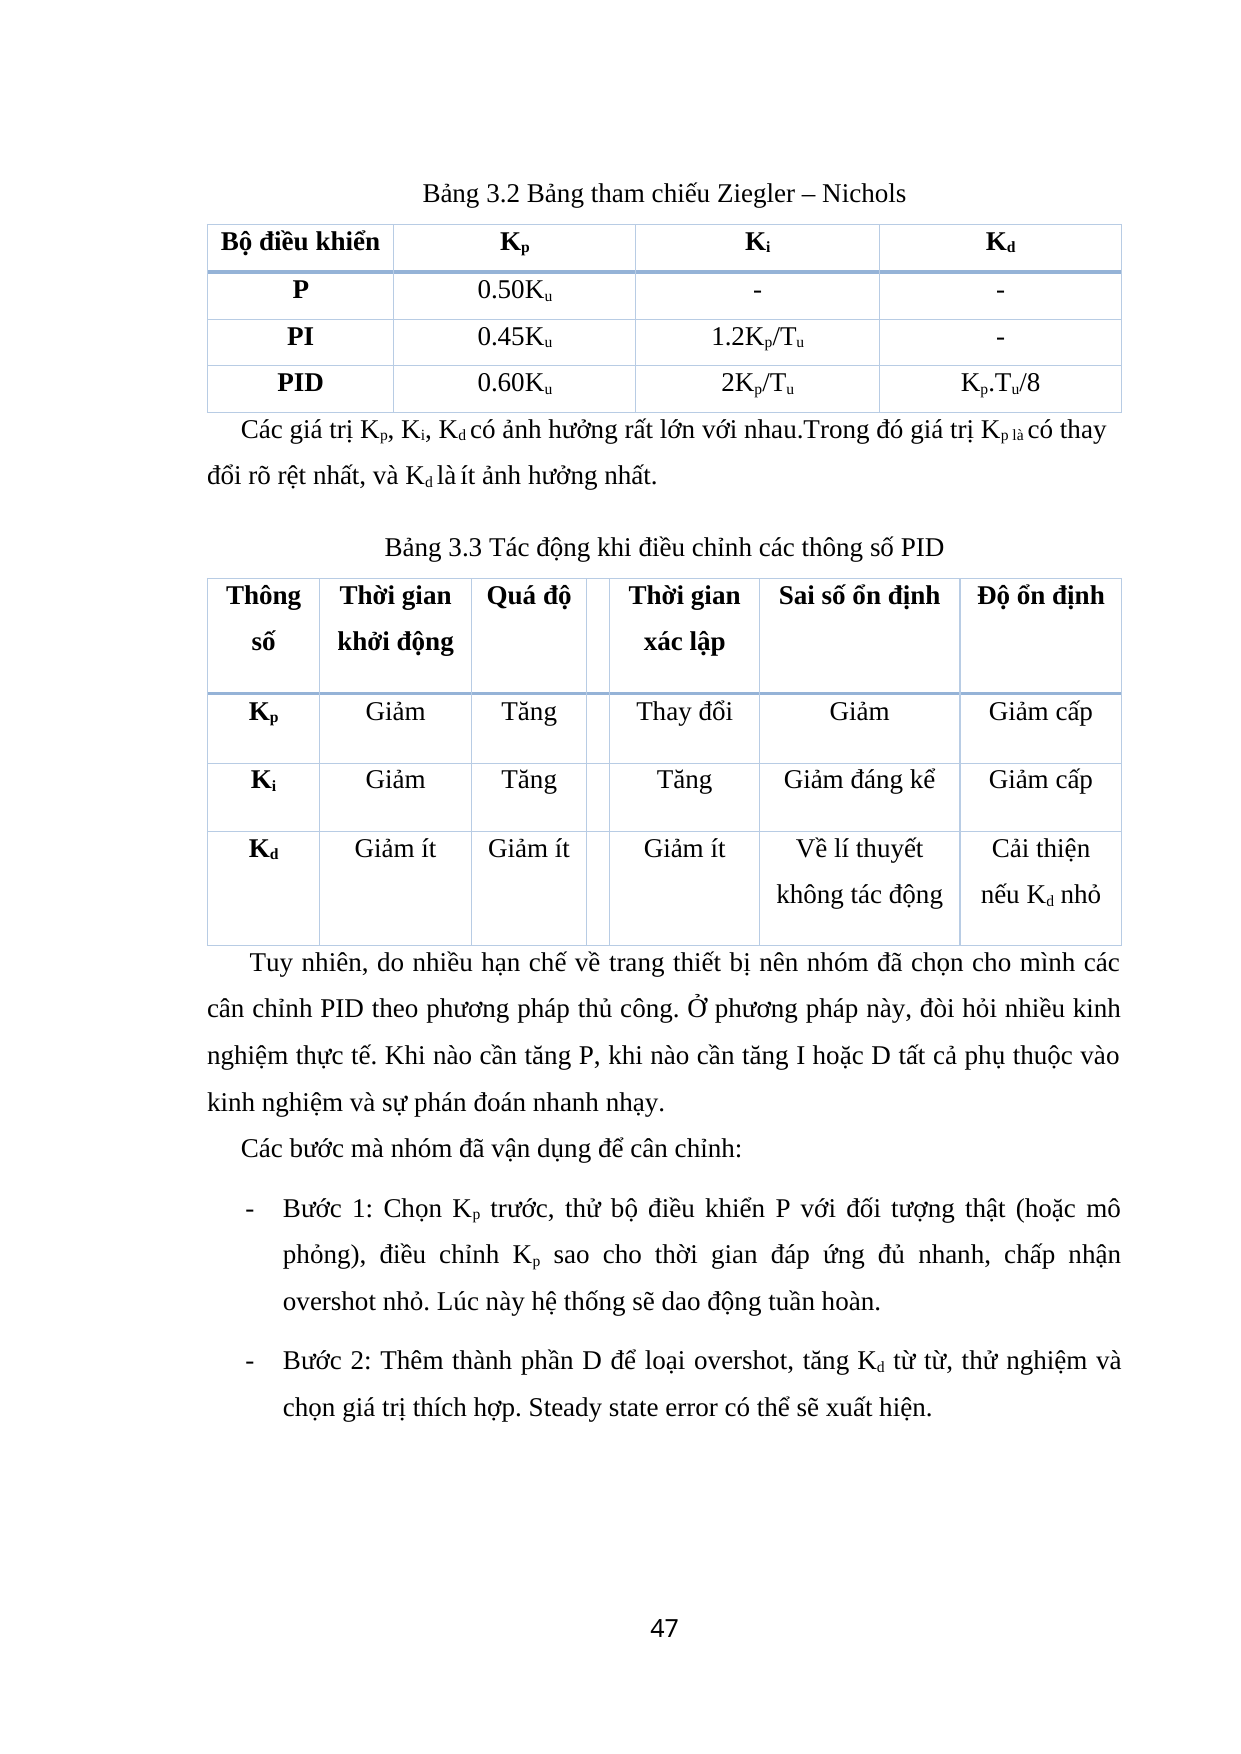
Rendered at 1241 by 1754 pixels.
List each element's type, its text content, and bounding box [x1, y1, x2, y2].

table_cell Giảm cấp [961, 764, 1121, 831]
text Tuy nhiên, do nhiều hạn chế về trang thiết bị nên nhóm đã chọn cho mình các cân chỉnh PID theo phương pháp thủ công. Ở phương pháp này, đòi hỏi nhiều kinh nghiệm thực tế. Khi nào cần tăng P, khi nào cần tăng I hoặc D tất cả phụ thuộc vào kinh nghiệm và sự phán đoán nhanh nhạy. [207, 946, 1122, 1117]
table_header Ki [636, 225, 879, 270]
table_header Quá độ [472, 579, 586, 692]
table_cell Giảm đáng kể [760, 764, 959, 831]
table_header Thời gian xác lập [610, 579, 759, 692]
text đổi rõ rệt nhất, và Kd là ít ảnh hưởng nhất. [207, 459, 1122, 491]
list Bước 2: Thêm thành phần D để loại overshot, tăng Kd từ từ, thử nghiệm và chọn giá trị thích hợp. Steady state error có thể sẽ xuất hiện. [245, 1344, 1122, 1422]
table_cell Giảm [760, 695, 959, 762]
table_cell Giảm [320, 695, 471, 762]
table_header [587, 579, 609, 692]
table_cell Giảm ít [320, 832, 471, 945]
list Bước 1: Chọn Kp trước, thử bộ điều khiển P với đối tượng thật (hoặc mô phỏng), điều chỉnh Kp sao cho thời gian đáp ứng đủ nhanh, chấp nhận overshot nhỏ. Lúc này hệ thống sẽ dao động tuần hoàn. [245, 1192, 1122, 1316]
table_cell 0.50Ku [394, 274, 635, 319]
table_cell Cải thiện nếu Kd nhỏ [961, 832, 1121, 945]
table_cell Giảm ít [610, 832, 759, 945]
table_cell [587, 695, 609, 762]
table_cell [587, 764, 609, 831]
table_header Độ ổn định [961, 579, 1121, 692]
table_cell Giảm ít [472, 832, 586, 945]
table_cell - [636, 274, 879, 319]
table_cell Tăng [472, 764, 586, 831]
table_header Thông số [208, 579, 319, 692]
table_cell - [880, 274, 1121, 319]
table_cell Ki [208, 764, 319, 831]
table_cell PI [208, 320, 393, 365]
table_cell 2Kp/Tu [636, 366, 879, 412]
table_cell Kp [208, 695, 319, 762]
text Các giá trị Kp, Ki, Kd có ảnh hưởng rất lớn với nhau.Trong đó giá trị Kp là có thay [207, 413, 1122, 444]
table_cell Kd [208, 832, 319, 945]
table_cell Tăng [472, 695, 586, 762]
subtitle Bảng 3.3 Tác động khi điều chỉnh các thông số PID [207, 531, 1122, 562]
table_header Sai số ổn định [760, 579, 959, 692]
table_header Thời gian khởi động [320, 579, 471, 692]
table_cell Giảm [320, 764, 471, 831]
table_cell 0.45Ku [394, 320, 635, 365]
table_cell 0.60Ku [394, 366, 635, 412]
table_header Bộ điều khiển [208, 225, 393, 270]
table_cell P [208, 274, 393, 319]
table_cell Về lí thuyết không tác động [760, 832, 959, 945]
table_cell 1.2Kp/Tu [636, 320, 879, 365]
table_header Kp [394, 225, 635, 270]
table_cell [587, 832, 609, 945]
table_cell PID [208, 366, 393, 412]
table_header Kd [880, 225, 1121, 270]
text Các bước mà nhóm đã vận dụng để cân chỉnh: [207, 1133, 1122, 1164]
table_cell - [880, 320, 1121, 365]
subtitle Bảng 3.2 Bảng tham chiếu Ziegler – Nichols [207, 177, 1122, 208]
table_cell Kp.Tu/8 [880, 366, 1121, 412]
table_cell Giảm cấp [961, 695, 1121, 762]
table_cell Thay đổi [610, 695, 759, 762]
table_cell Tăng [610, 764, 759, 831]
